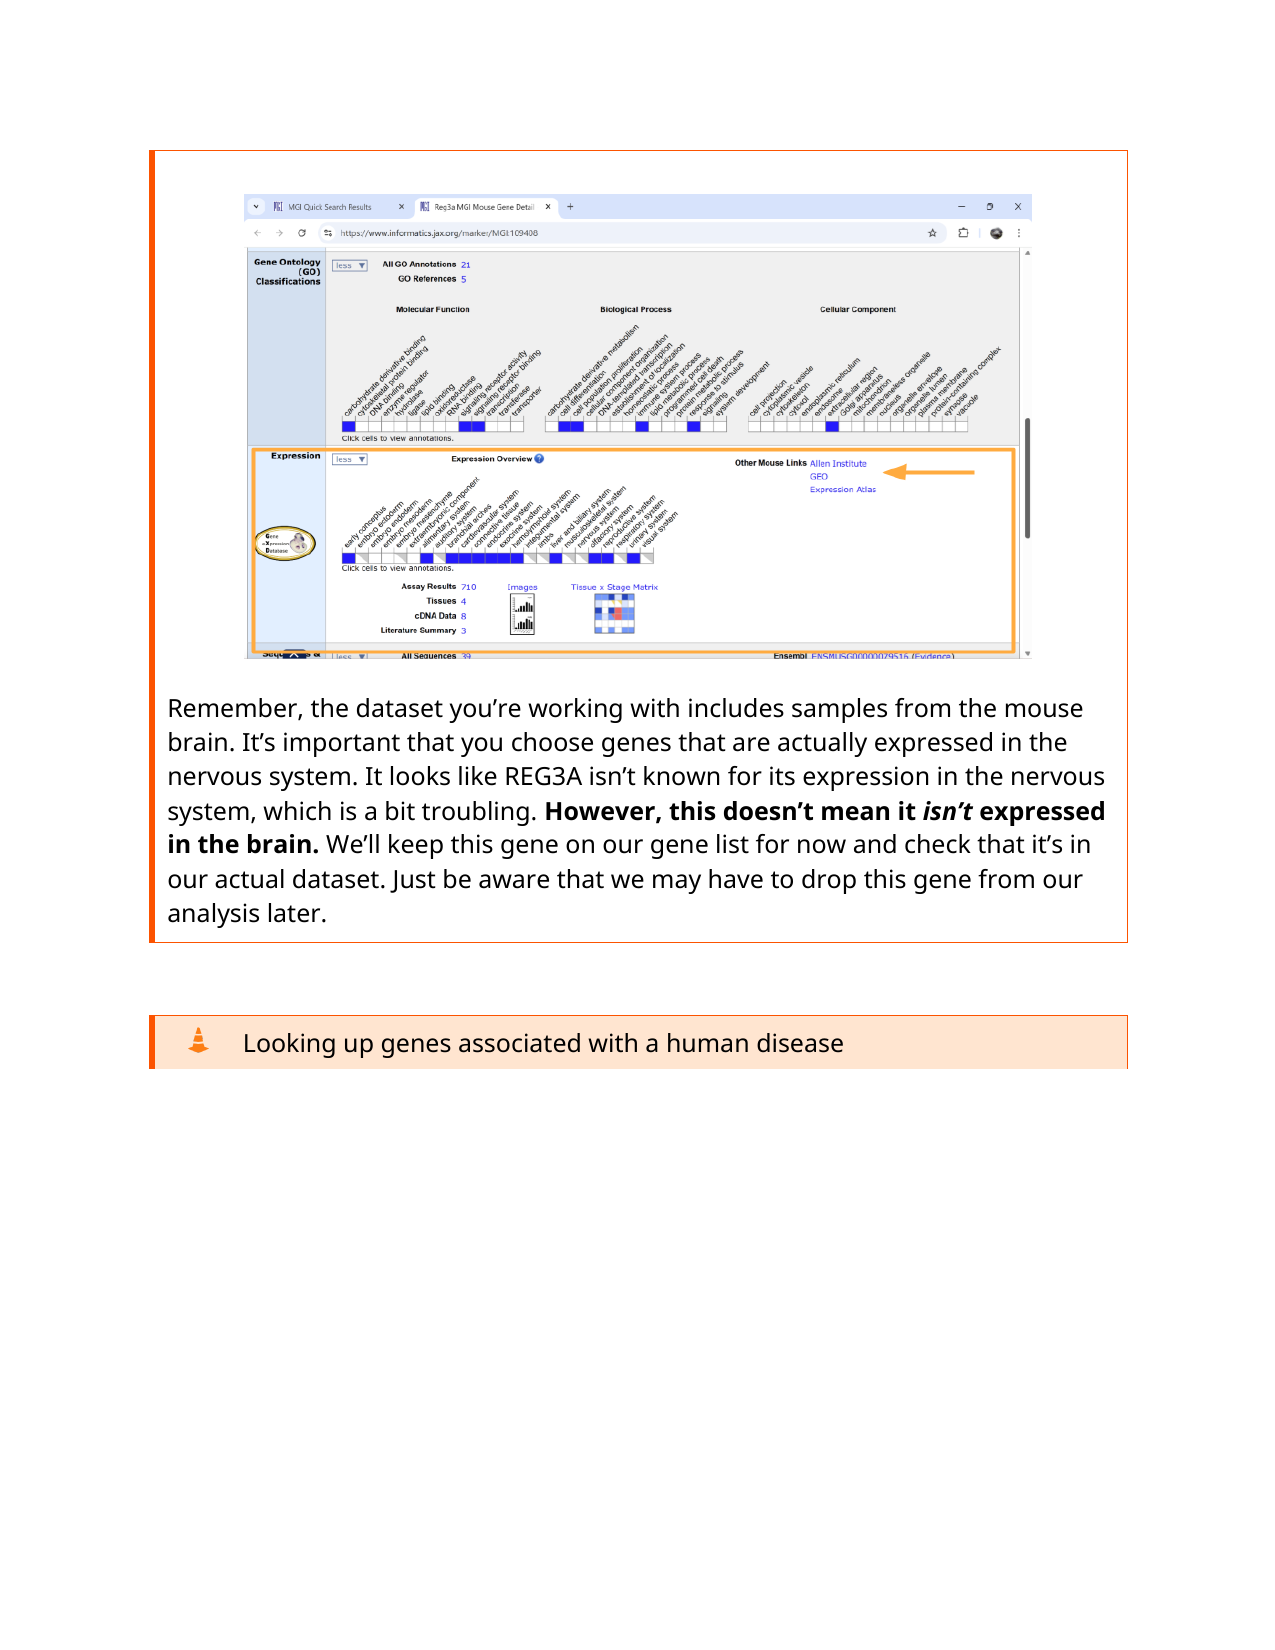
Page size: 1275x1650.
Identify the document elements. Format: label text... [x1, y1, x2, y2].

picture [186, 1027, 211, 1053]
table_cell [155, 151, 1127, 942]
table_header Looking up genes associated with a human disease [155, 1016, 1127, 1069]
picture [186, 180, 1061, 673]
